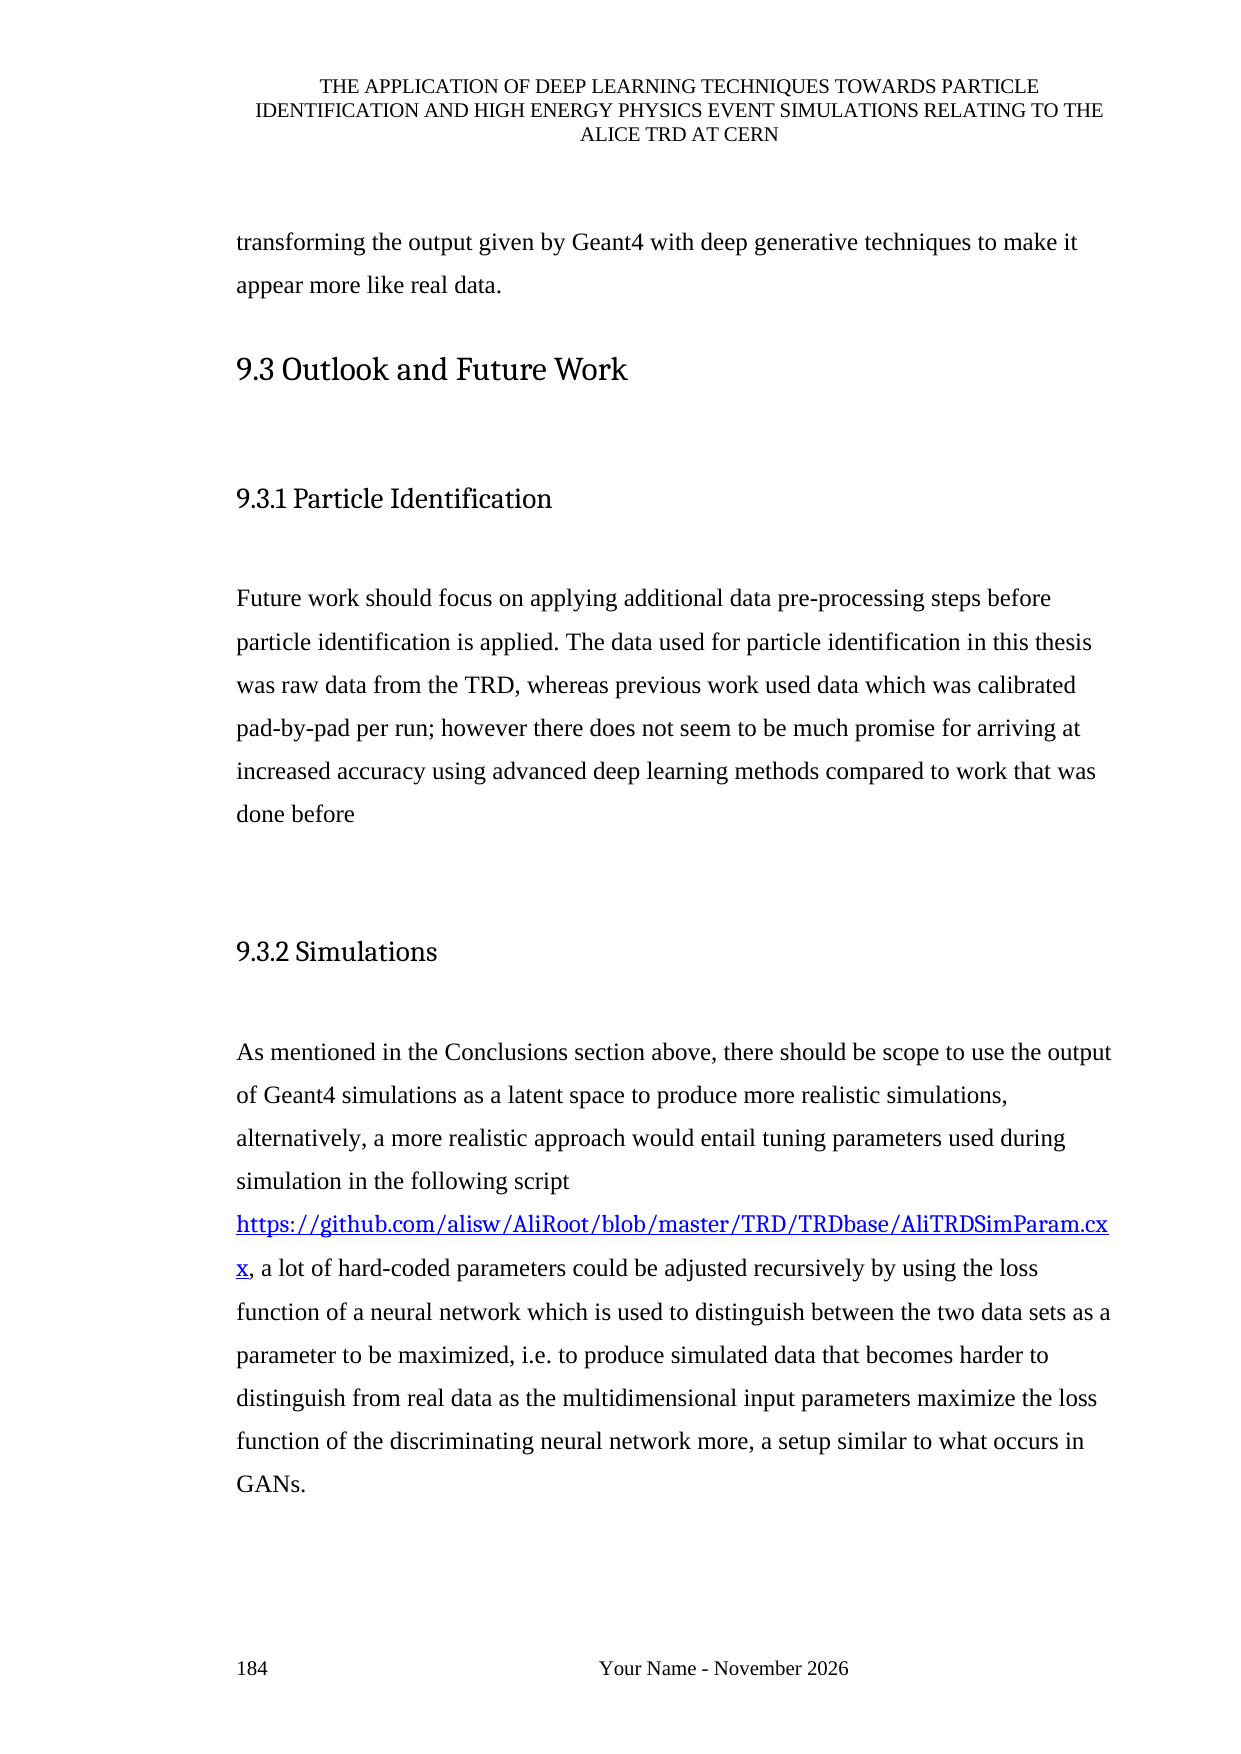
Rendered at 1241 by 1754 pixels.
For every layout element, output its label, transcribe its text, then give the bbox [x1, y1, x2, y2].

subtitle Particle Identification [236, 482, 1122, 515]
subtitle Simulations [236, 935, 1122, 969]
text As mentioned in the Conclusions section above, there should be scope to use the output of Geant4 simulations as a latent space to produce more realistic simulations, alternatively, a more realistic approach would entail tuning parameters used during simulation in the following script https://github.com/alisw/AliRoot/blob/master/TRD/TRDbase/AliTRDSimParam.cxx, a lot of hard-coded parameters could be adjusted recursively by using the loss function of a neural network which is used to distinguish between the two data sets as a parameter to be maximized, i.e. to produce simulated data that becomes harder to distinguish from real data as the multidimensional input parameters maximize the loss function of the discriminating neural network more, a setup similar to what occurs in GANs. [236, 1037, 1122, 1498]
subtitle Outlook and Future Work [236, 350, 1122, 389]
text Future work should focus on applying additional data pre-processing steps before particle identification is applied. The data used for particle identification in this thesis was raw data from the TRD, whereas previous work used data which was calibrated pad-by-pad per run; however there does not seem to be much promise for arriving at increased accuracy using advanced deep learning methods compared to work that was done before [236, 583, 1122, 828]
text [236, 227, 1122, 298]
